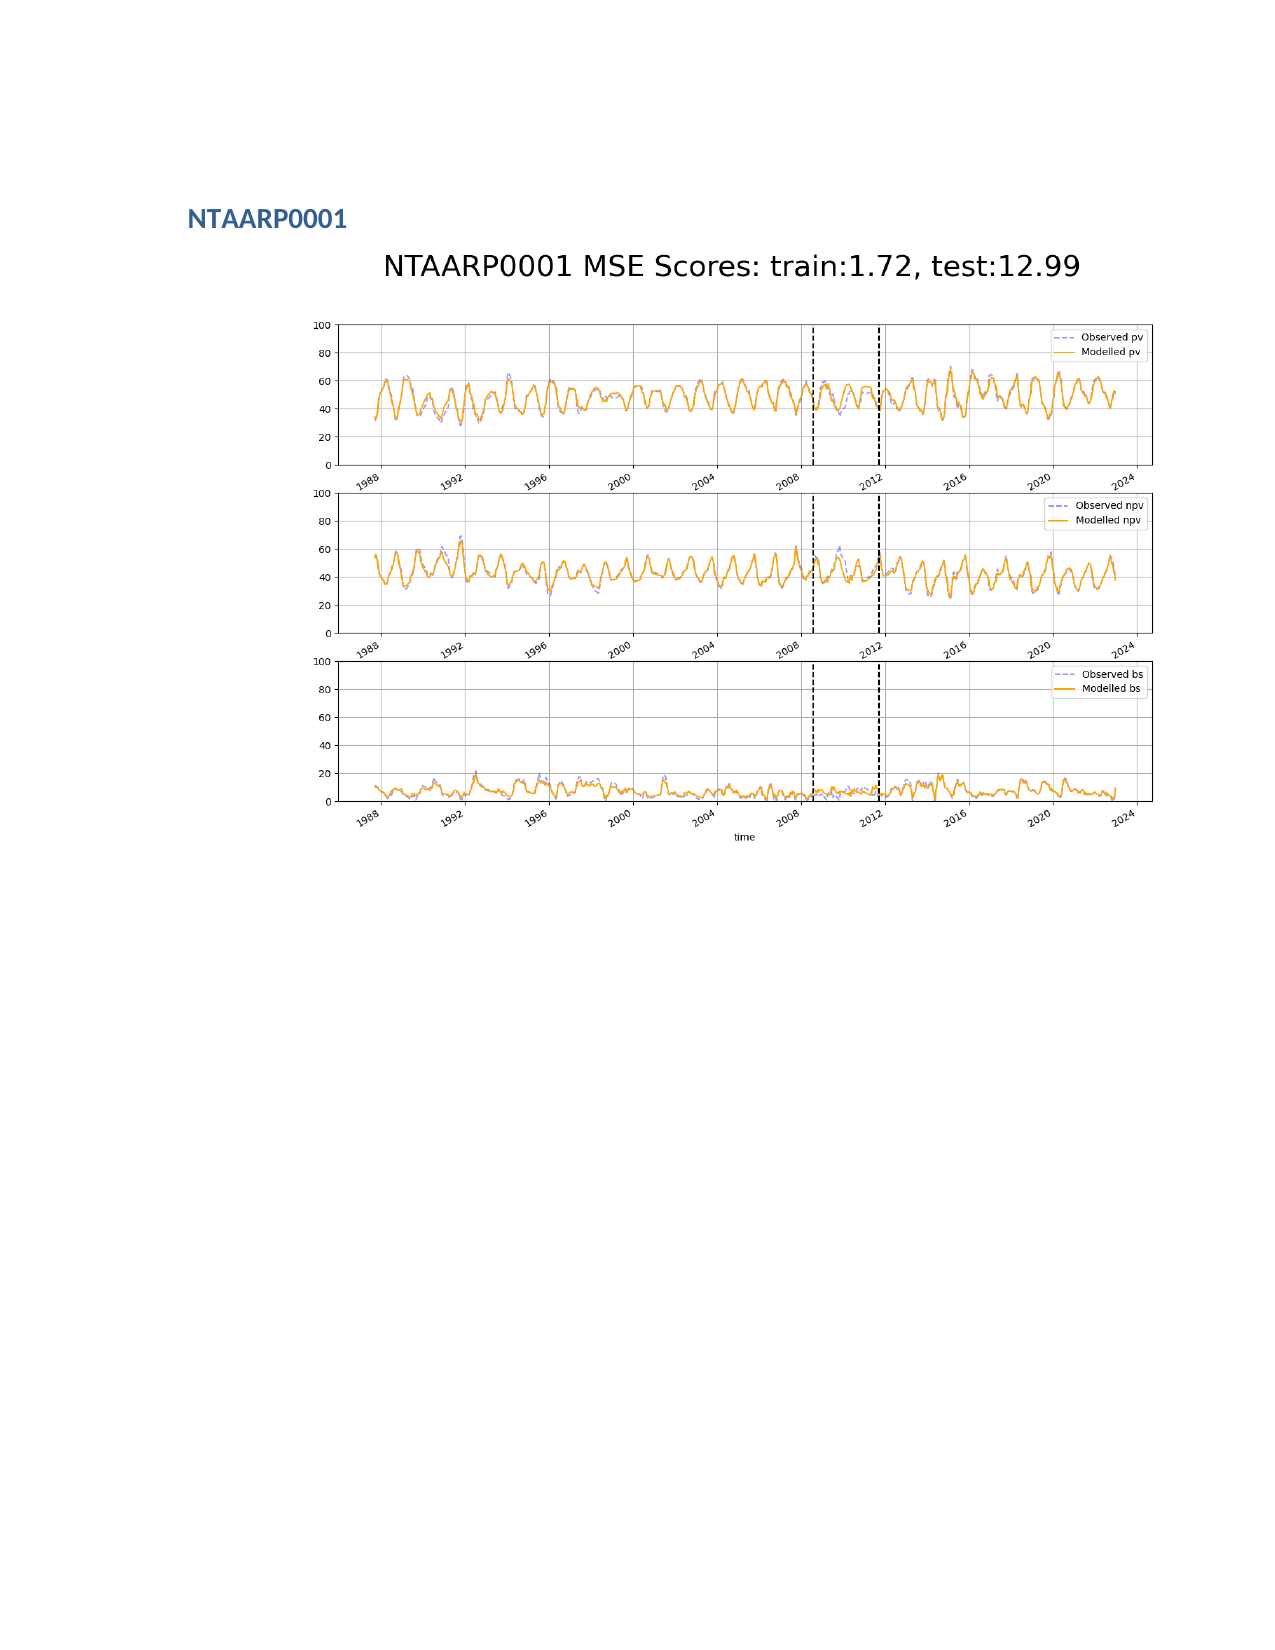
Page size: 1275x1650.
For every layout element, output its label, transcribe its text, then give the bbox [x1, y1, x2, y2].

picture [206, 241, 1257, 941]
subtitle NTAARP0001 [187, 200, 1087, 236]
